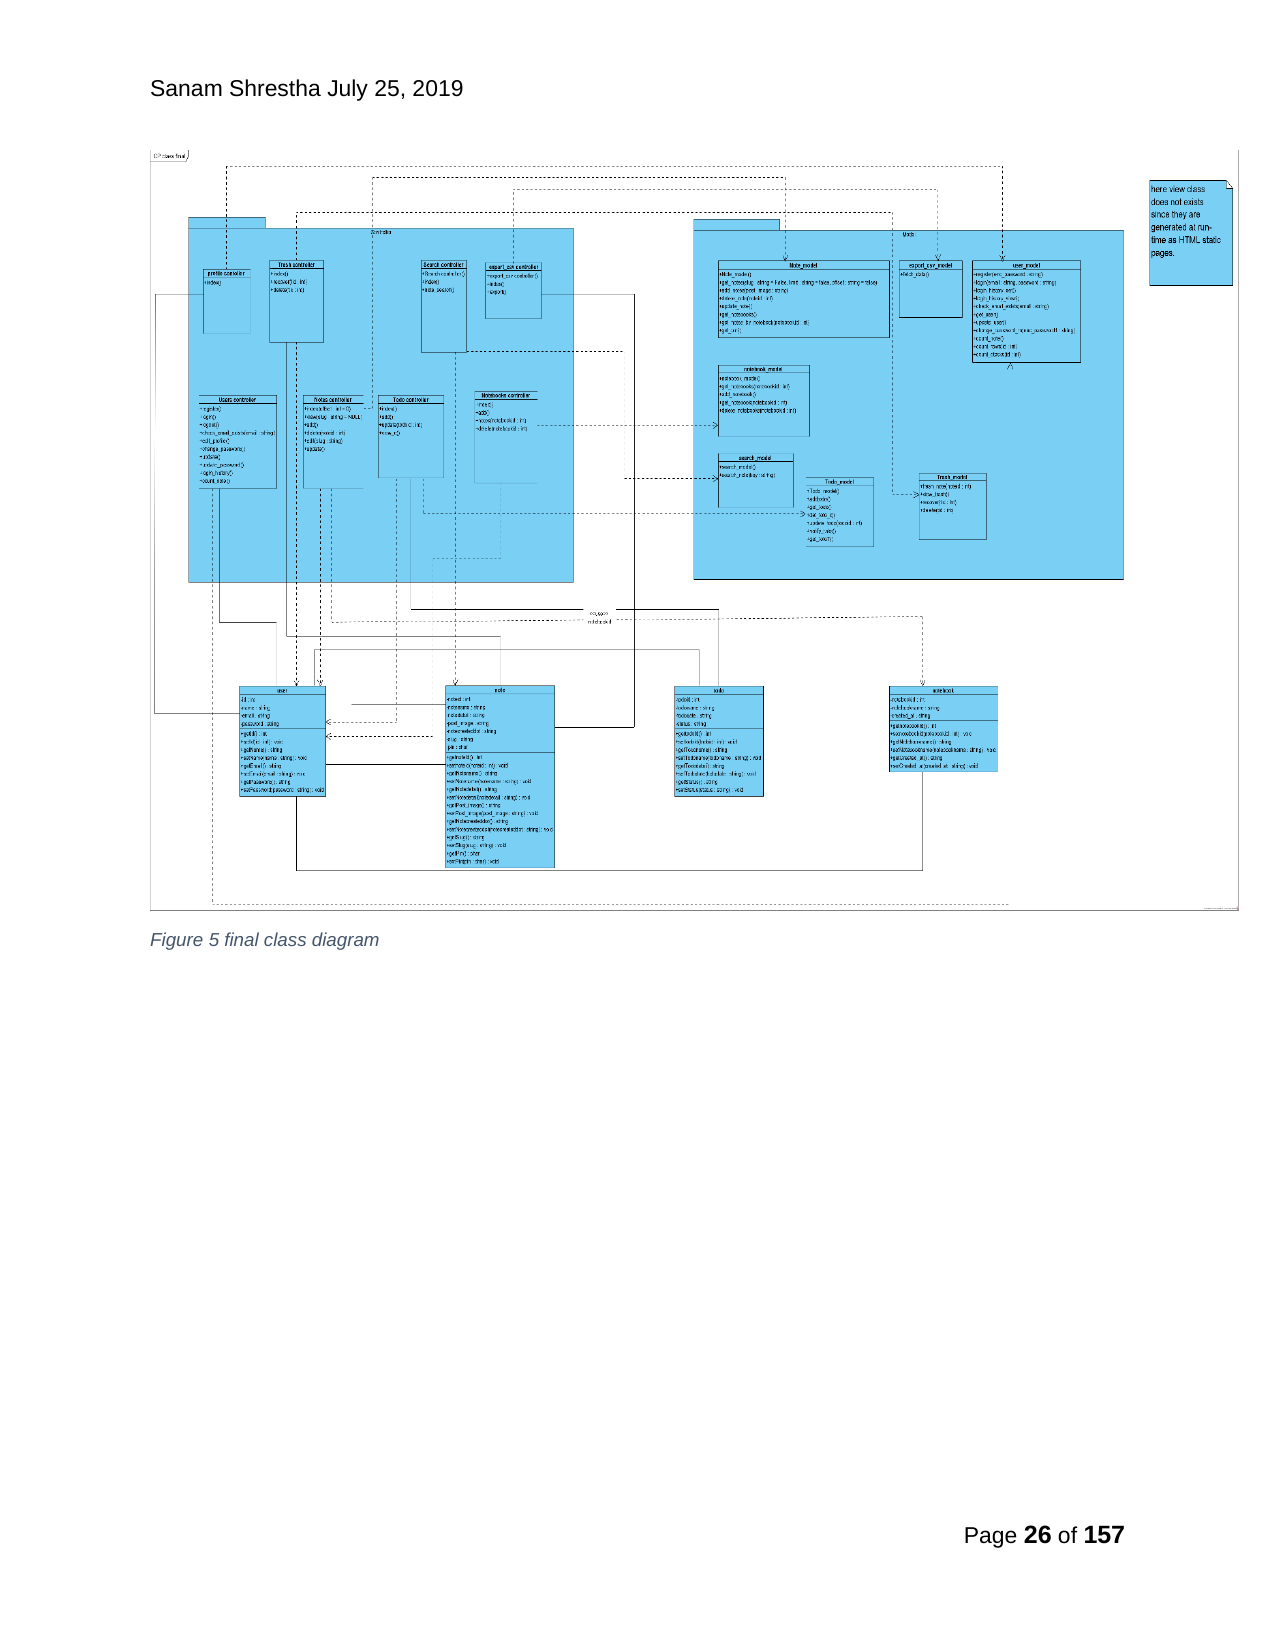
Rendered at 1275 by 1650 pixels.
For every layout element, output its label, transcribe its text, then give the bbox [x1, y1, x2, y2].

picture [150, 150, 1239, 911]
